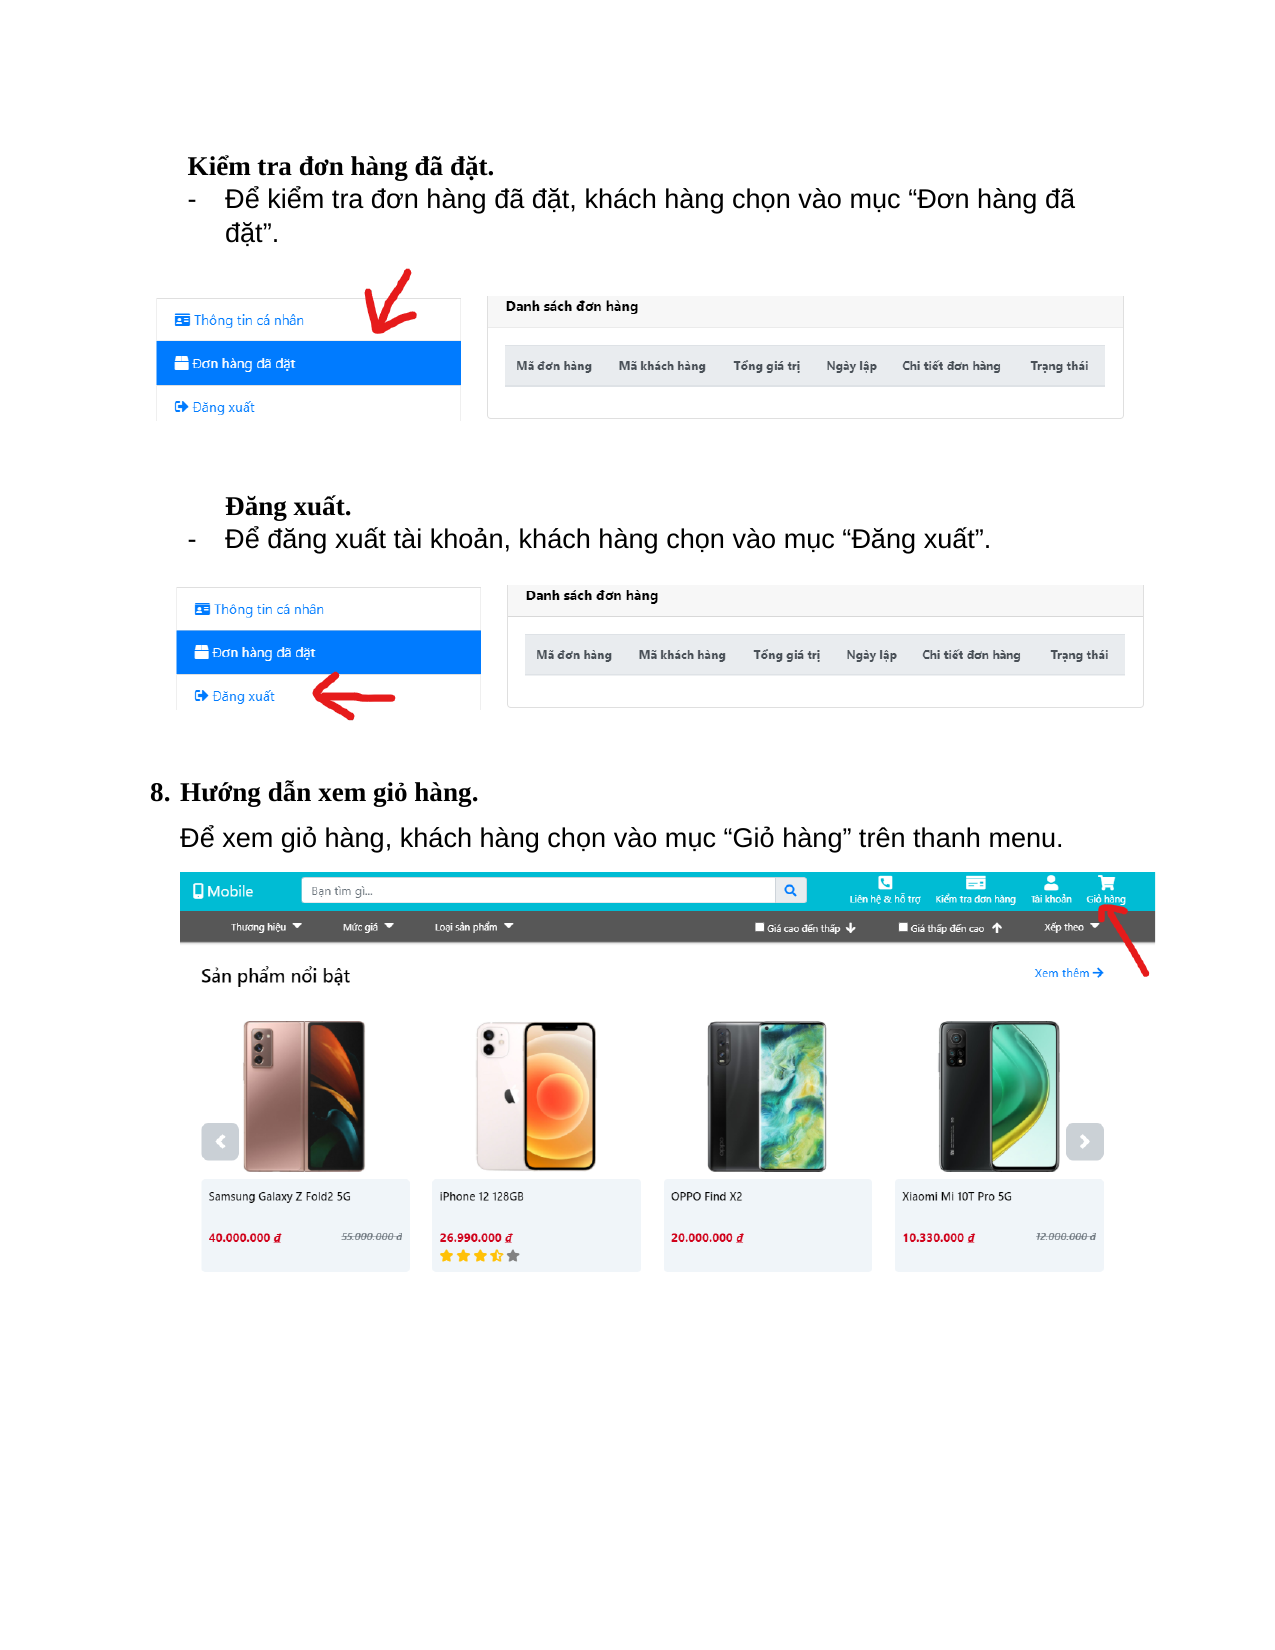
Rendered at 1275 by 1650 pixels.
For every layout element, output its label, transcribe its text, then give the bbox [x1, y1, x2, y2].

subtitle Hướng dẫn xem giỏ hàng. [150, 776, 1125, 808]
picture [180, 872, 1155, 1292]
picture [150, 267, 1125, 421]
list Để đăng xuất tài khoản, khách hàng chọn vào mục “Đăng xuất”. [187, 523, 1125, 555]
picture [170, 585, 1146, 721]
subtitle Kiểm tra đơn hàng đã đặt. [187, 150, 1125, 181]
text Để xem giỏ hàng, khách hàng chọn vào mục “Giỏ hàng” trên thanh menu. [180, 822, 1125, 854]
subtitle Đăng xuất. [187, 490, 1125, 521]
list Để kiểm tra đơn hàng đã đặt, khách hàng chọn vào mục “Đơn hàng đã đặt”. [187, 183, 1125, 248]
